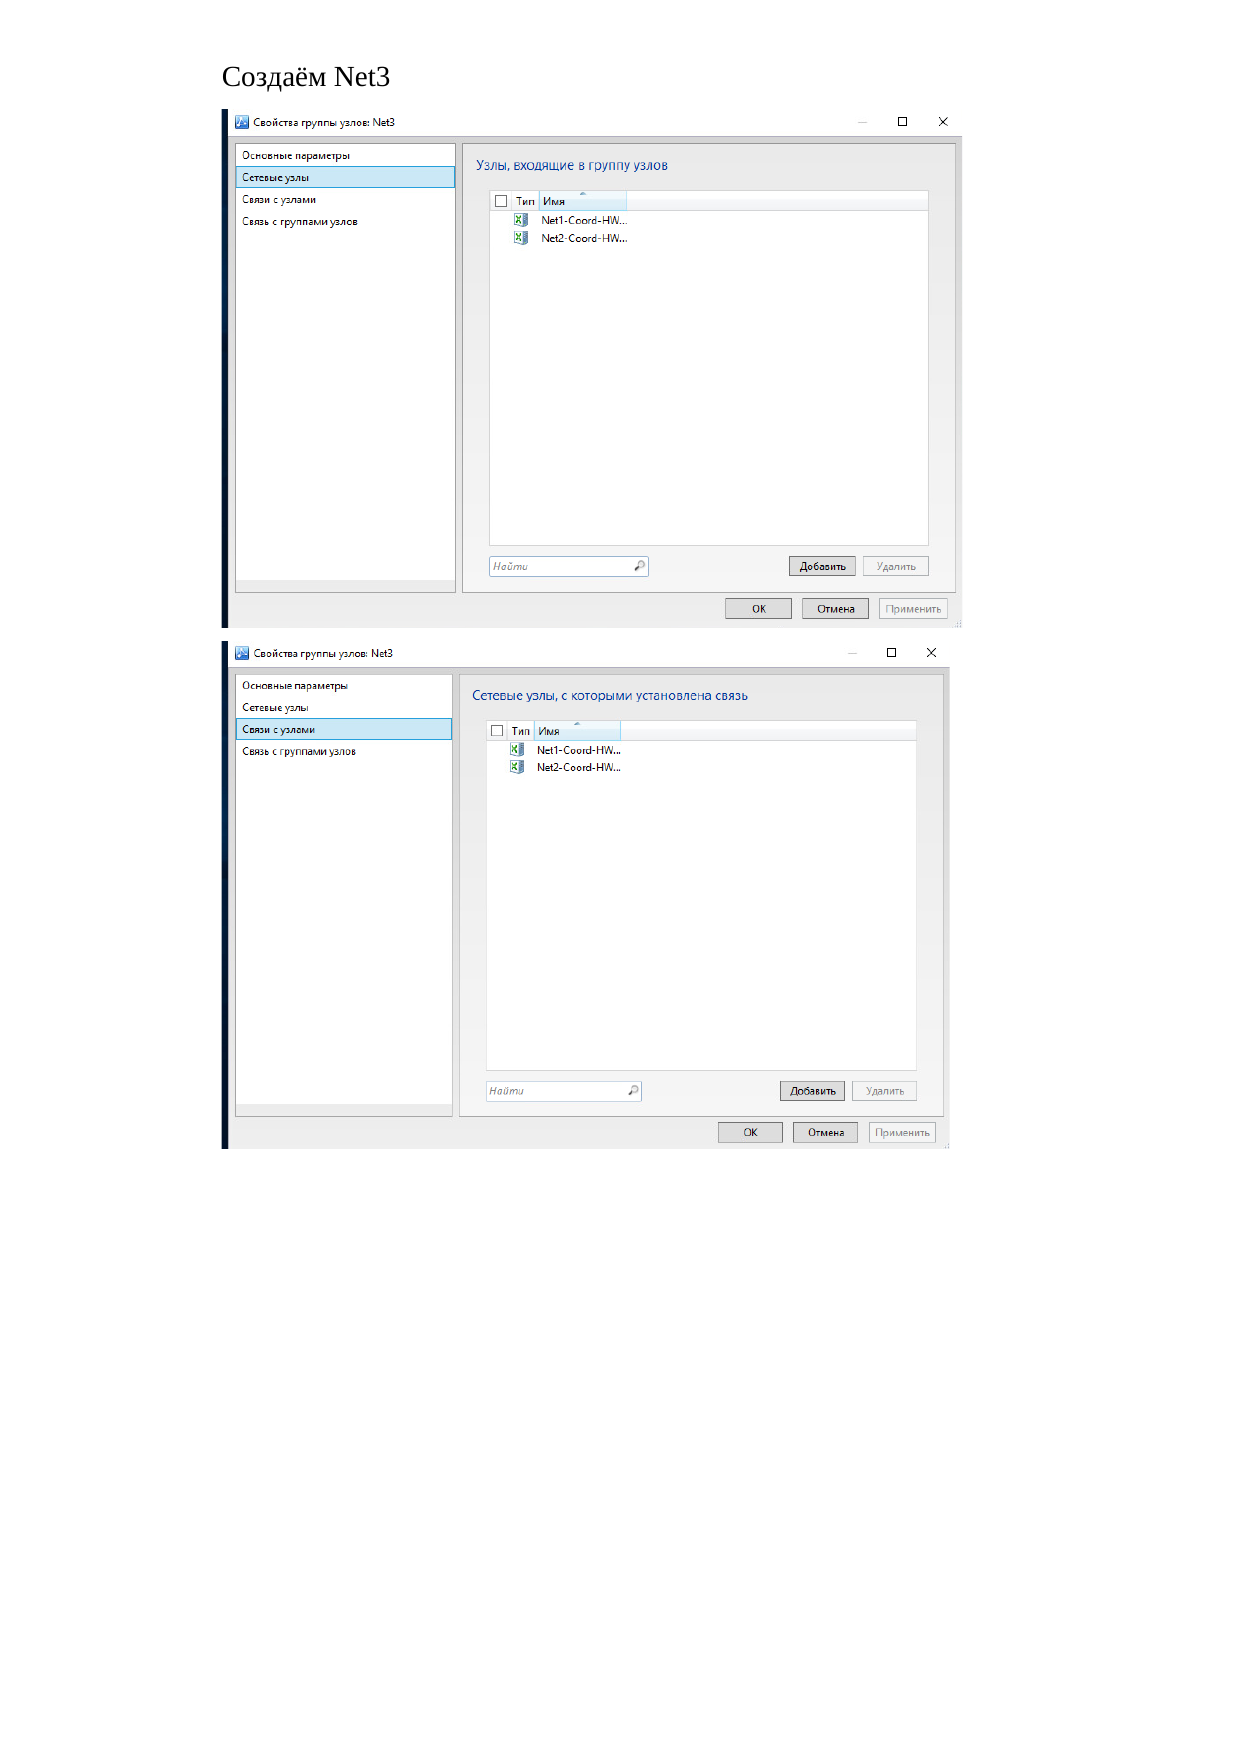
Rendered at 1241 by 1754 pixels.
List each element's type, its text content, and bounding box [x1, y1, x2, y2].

picture [221, 109, 963, 628]
text Создаём Net3 [148, 59, 1211, 93]
picture [221, 641, 950, 1149]
